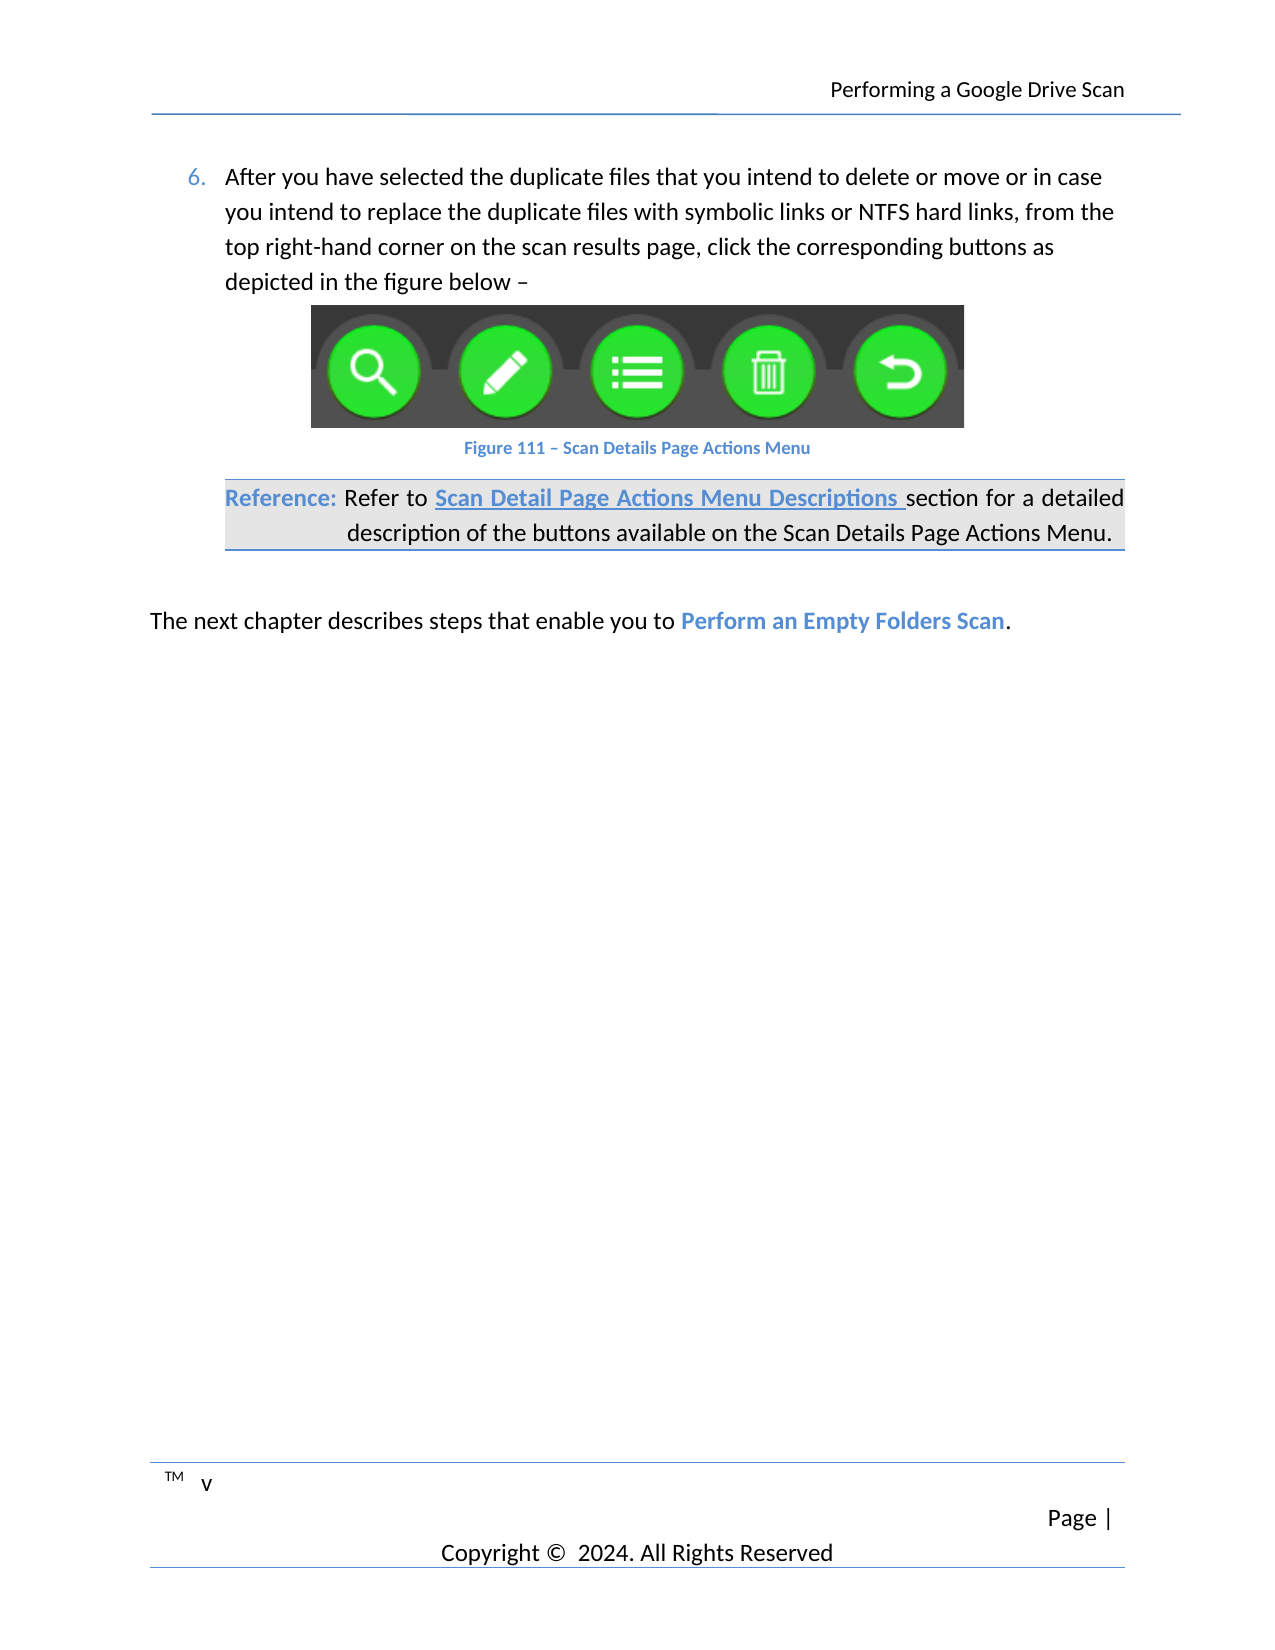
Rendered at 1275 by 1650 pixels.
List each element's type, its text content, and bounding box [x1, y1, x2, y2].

picture [311, 305, 965, 428]
text Reference: Refer to Scan Detail Page Actions Menu Descriptions section for a detailed description of the buttons available on the Scan Details Page Actions Menu. [225, 480, 1125, 549]
text The next chapter describes steps that enable you to Perform an Empty Folders Scan. [150, 605, 1125, 636]
list After you have selected the duplicate files that you intend to delete or move or in case you intend to replace the duplicate files with symbolic links or NTFS hard links, from the top right-hand corner on the scan results page, click the corresponding buttons as depicted in the figure below – [187, 161, 1125, 297]
